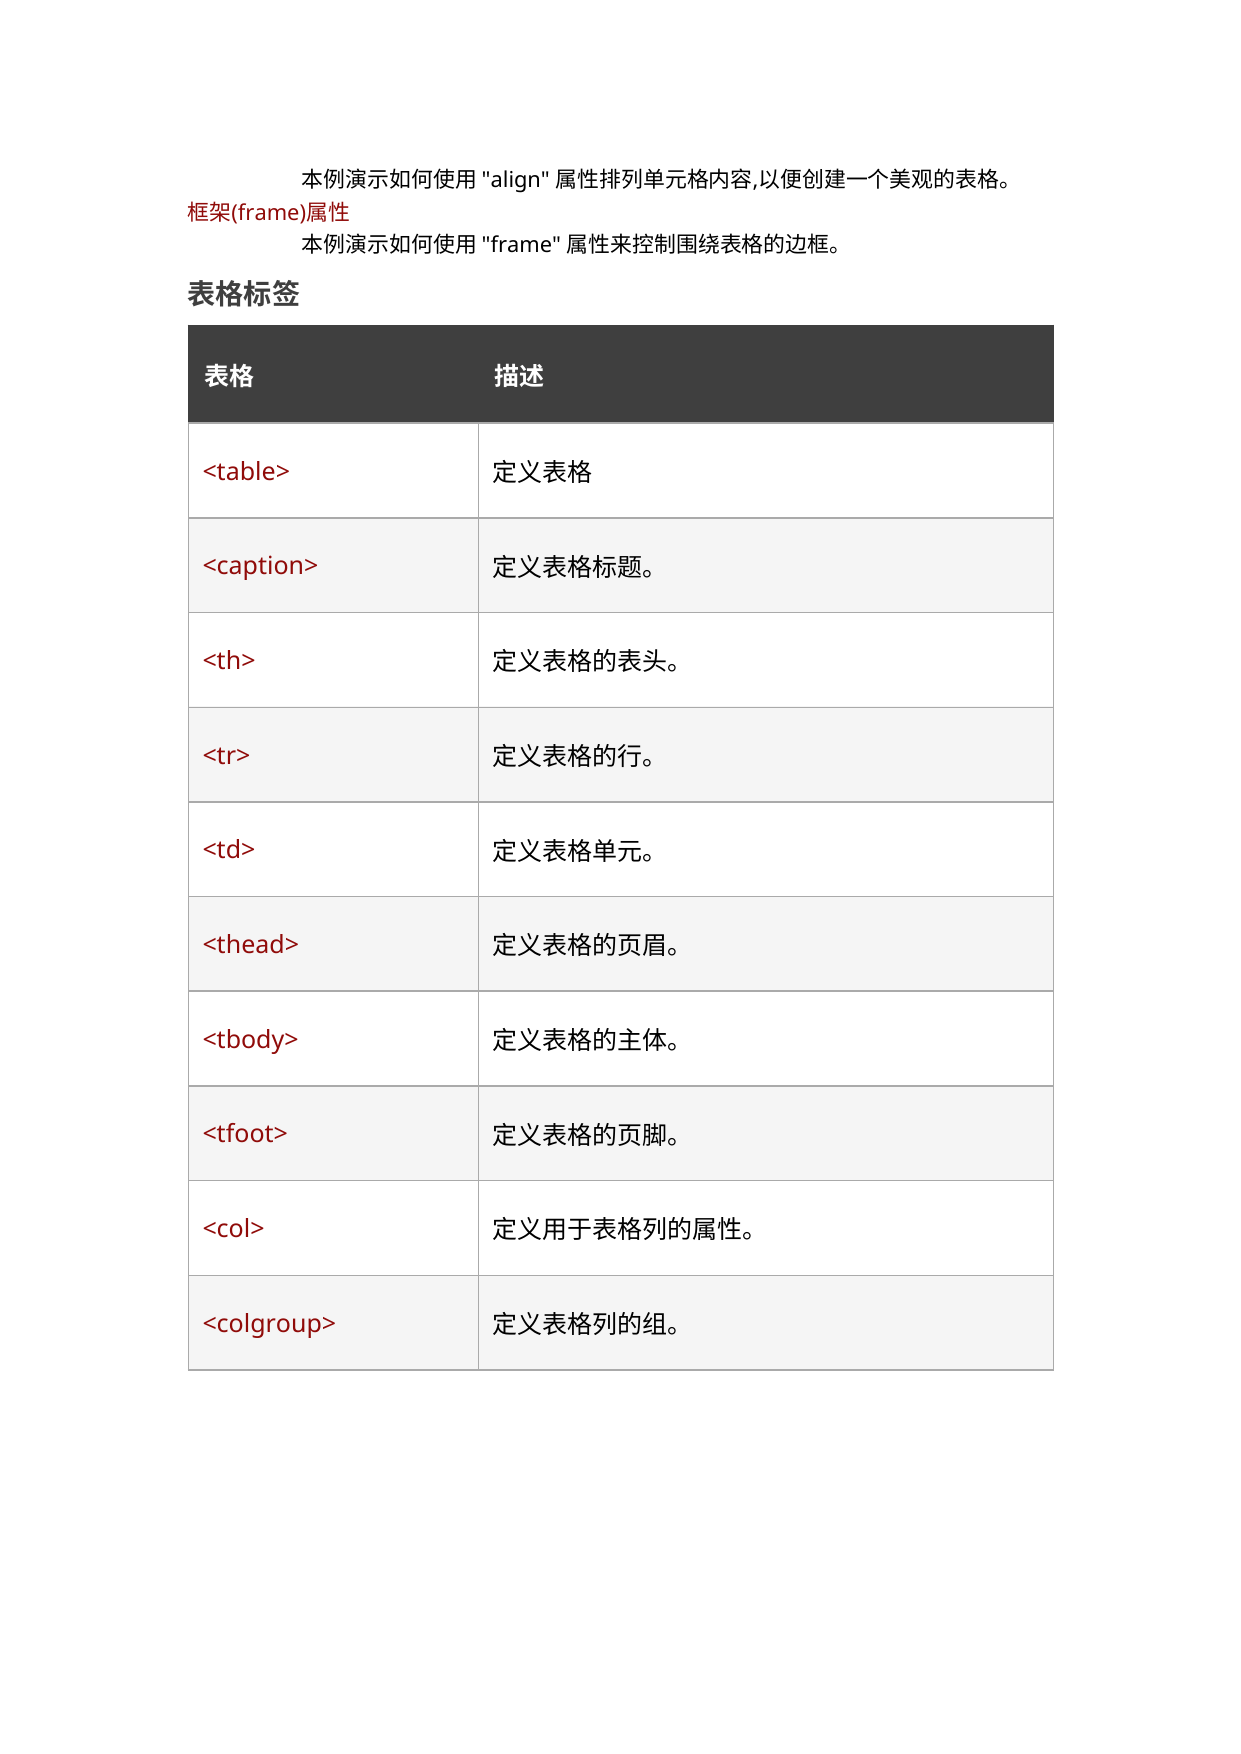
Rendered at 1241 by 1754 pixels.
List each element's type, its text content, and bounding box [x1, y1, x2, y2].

table_cell 定义表格标题。 [479, 519, 1053, 612]
table_cell 定义表格的主体。 [479, 992, 1053, 1085]
table_cell <th> [189, 613, 478, 706]
table_cell <colgroup> [189, 1276, 478, 1369]
table_cell <tbody> [189, 992, 478, 1085]
table_cell <caption> [189, 519, 478, 612]
text 本例演示如何使用 "align" 属性排列单元格内容,以便创建一个美观的表格。 [302, 162, 1053, 194]
table_header 描述 [479, 326, 1053, 422]
table_cell 定义表格的页眉。 [479, 897, 1053, 990]
table_cell <td> [189, 803, 478, 896]
table_cell 定义表格单元。 [479, 803, 1053, 896]
table_cell 定义表格 [479, 424, 1053, 517]
text 本例演示如何使用 "frame" 属性来控制围绕表格的边框。 [302, 227, 1053, 259]
table_cell <tfoot> [189, 1087, 478, 1180]
table_cell <col> [189, 1181, 478, 1274]
table_cell 定义表格的行。 [479, 708, 1053, 801]
table_cell <thead> [189, 897, 478, 990]
table_header 表格 [189, 326, 478, 422]
table_cell 定义用于表格列的属性。 [479, 1181, 1053, 1274]
table_cell 定义表格的页脚。 [479, 1087, 1053, 1180]
text 框架(frame)属性 [187, 194, 1053, 227]
table_cell <tr> [189, 708, 478, 801]
text 表格标签 [187, 259, 1053, 324]
table_cell <table> [189, 424, 478, 517]
table_cell 定义表格列的组。 [479, 1276, 1053, 1369]
table_cell 定义表格的表头。 [479, 613, 1053, 706]
